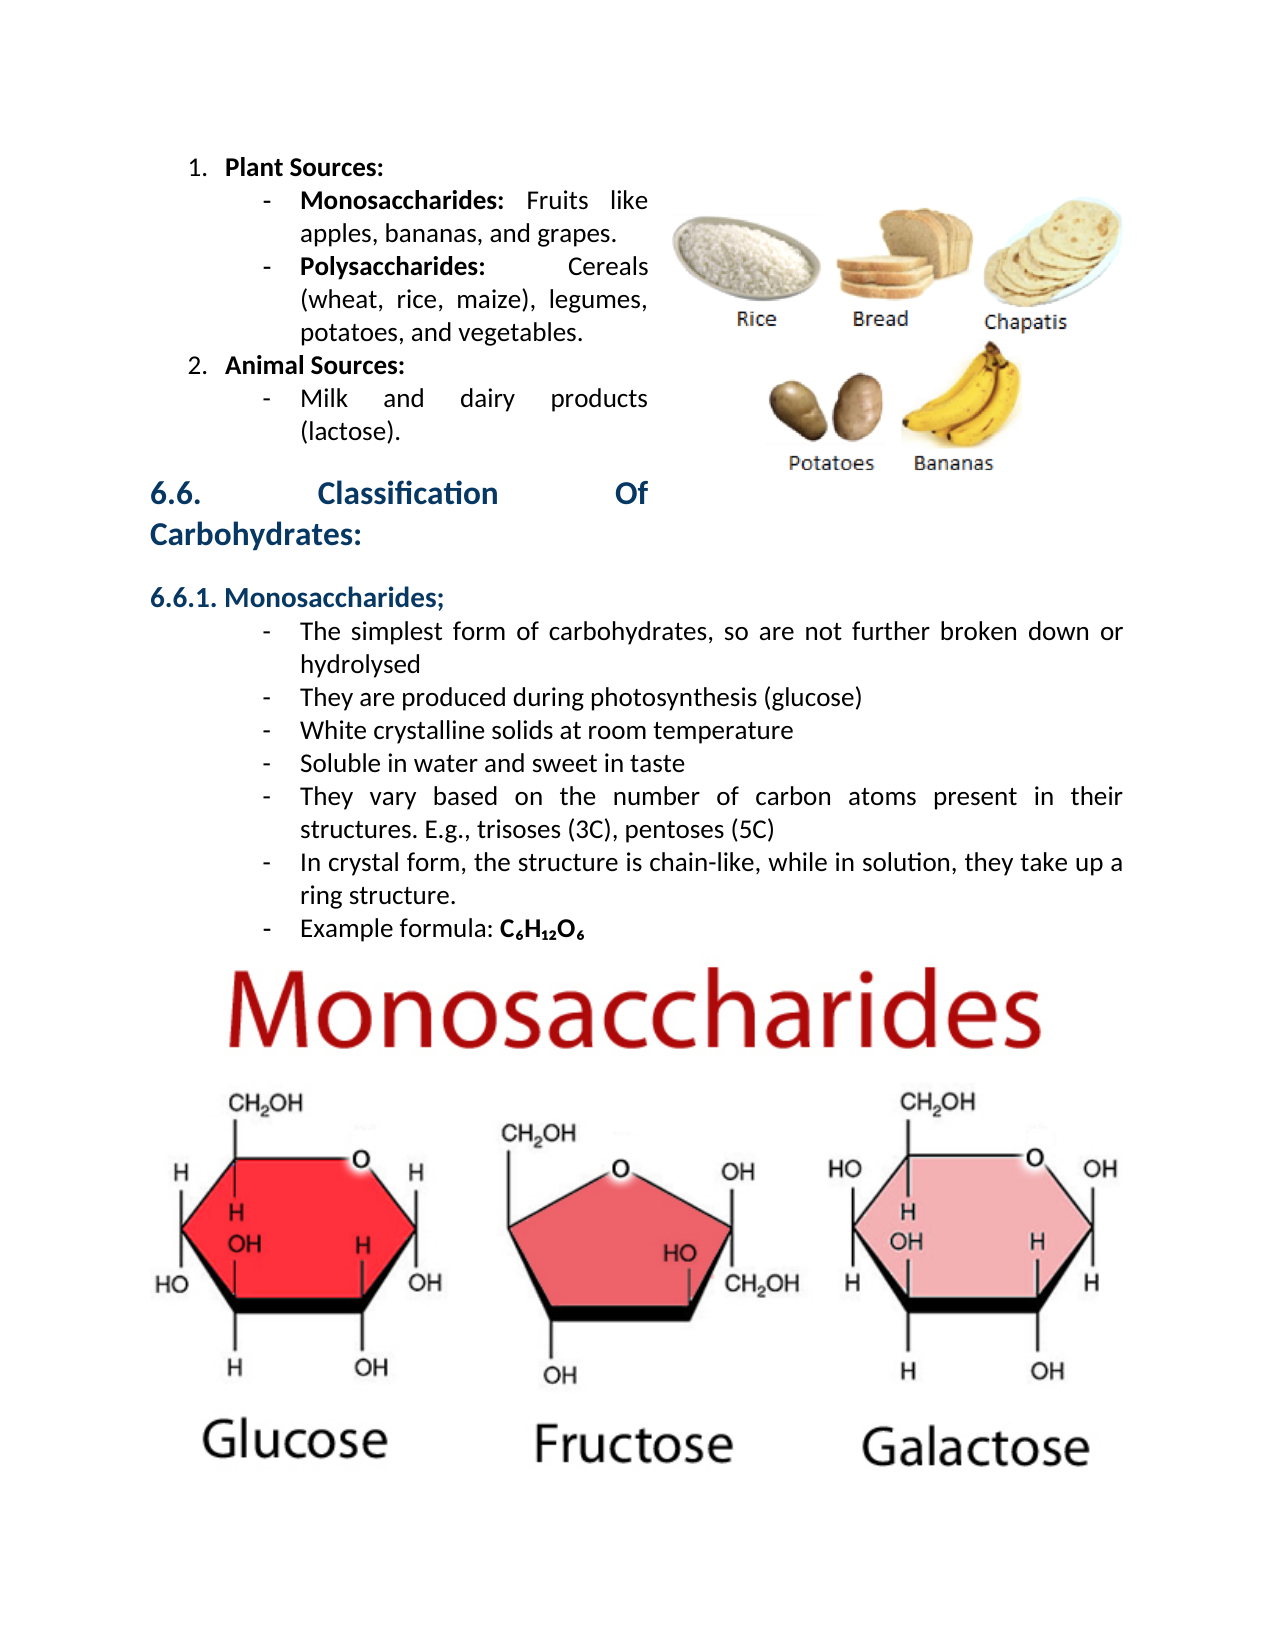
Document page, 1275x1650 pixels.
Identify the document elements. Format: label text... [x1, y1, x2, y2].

text 6.6. Classification Of Carbohydrates: [150, 472, 1125, 554]
list Animal Sources: [187, 348, 667, 381]
list The simplest form of carbohydrates, so are not further broken down or hydrolysed [262, 614, 1125, 680]
list They vary based on the number of carbon atoms present in their structures. E.g., trisoses (3C), pentoses (5C) [262, 779, 1125, 845]
list Milk and dairy products (lactose). [262, 381, 667, 447]
picture [667, 195, 1125, 473]
text 6.6.1. Monosaccharides; [150, 579, 1125, 614]
picture [150, 944, 1124, 1484]
list White crystalline solids at room temperature [262, 713, 1125, 746]
list Example formula: C₆H₁₂O₆ [262, 911, 1125, 944]
list Plant Sources: [187, 150, 1125, 183]
list Polysaccharides: Cereals (wheat, rice, maize), legumes, potatoes, and vegetables. [262, 249, 667, 348]
list They are produced during photosynthesis (glucose) [262, 680, 1125, 713]
list In crystal form, the structure is chain-like, while in solution, they take up a ring structure. [262, 845, 1125, 911]
list Monosaccharides: Fruits like apples, bananas, and grapes. [262, 183, 1125, 249]
list Soluble in water and sweet in taste [262, 746, 1125, 779]
